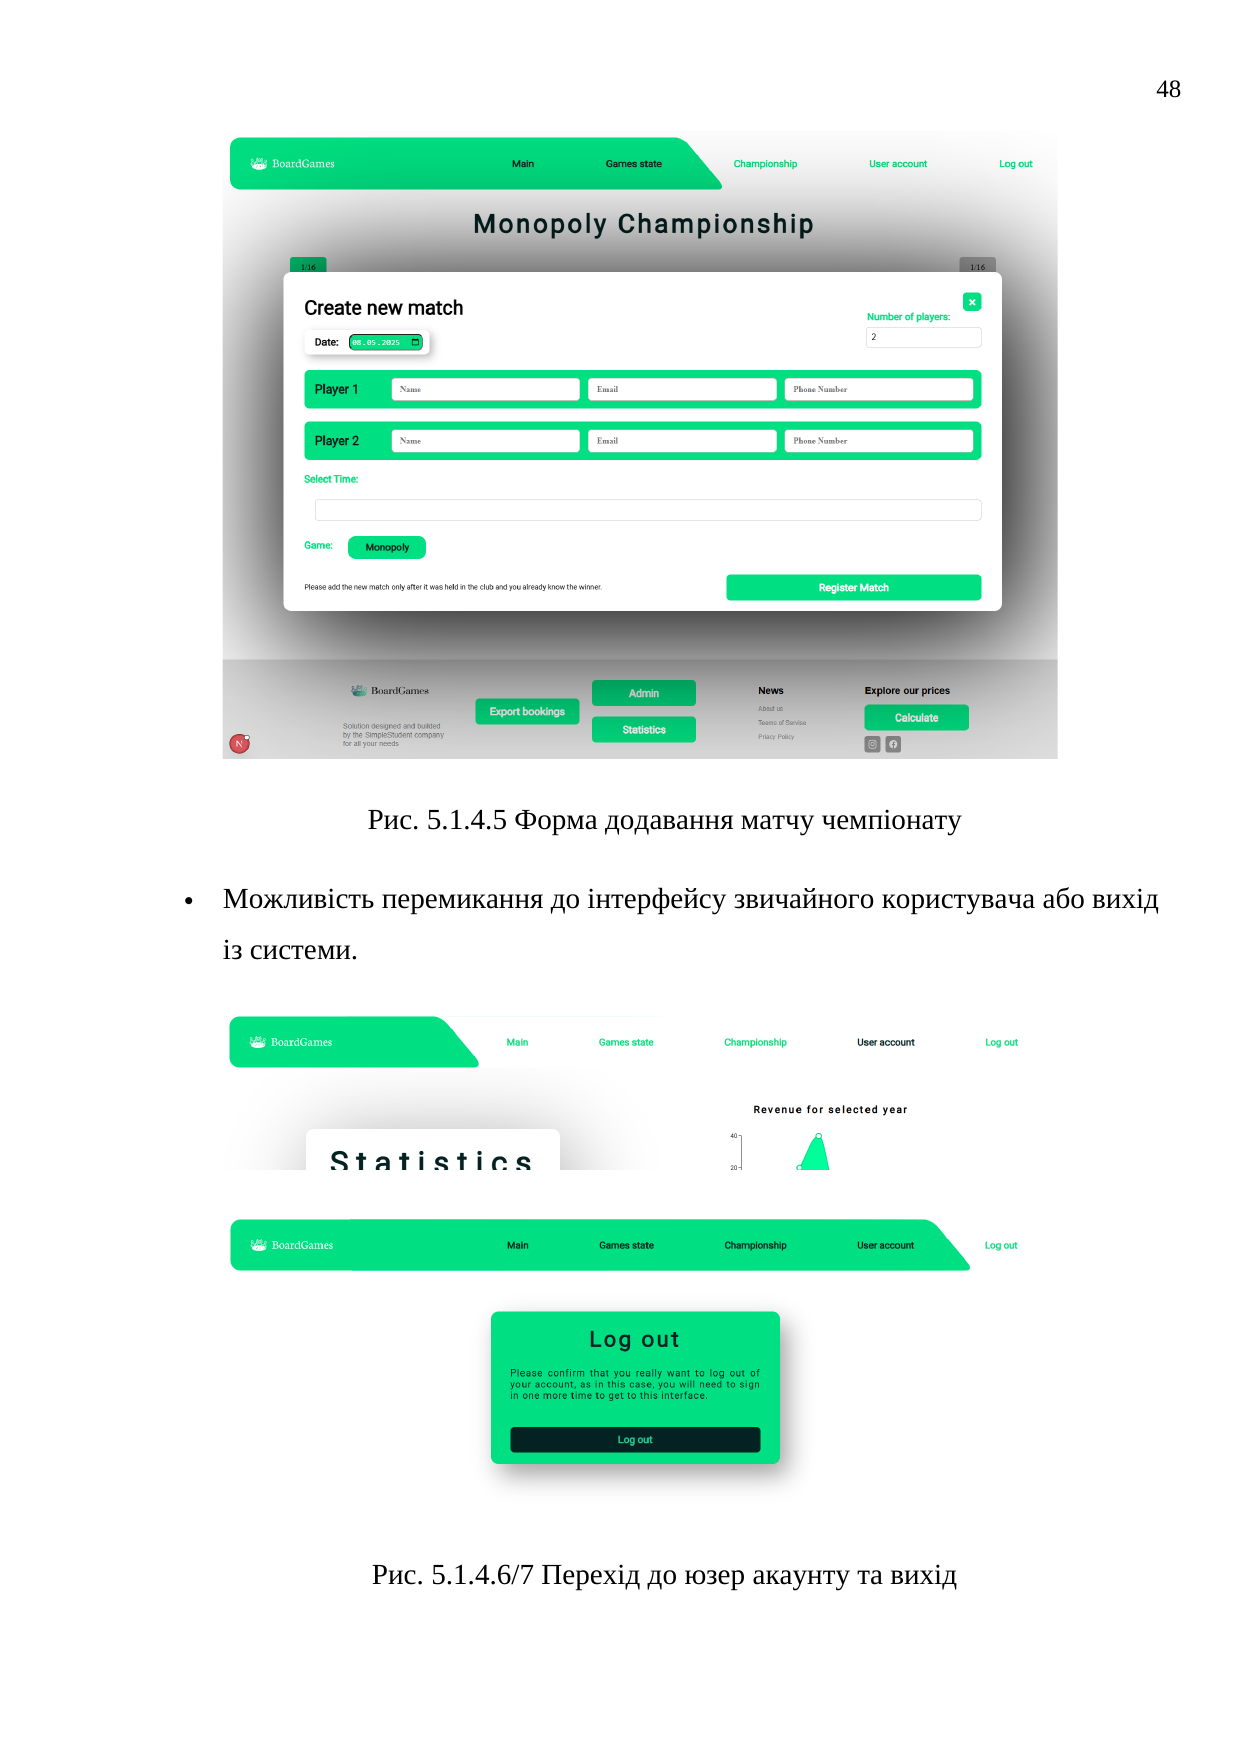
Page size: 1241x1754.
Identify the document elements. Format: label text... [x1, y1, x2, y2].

text Рис. 5.1.4.6/7 Перехід до юзер акаунту та вихід [148, 1557, 1181, 1591]
picture [222, 1213, 1047, 1514]
list Можливість перемикання до інтерфейсу звичайного користувача або вихід із системи. [185, 881, 1181, 965]
picture [222, 1011, 1049, 1170]
picture [222, 131, 1058, 759]
text Рис. 5.1.4.5 Форма додавання матчу чемпіонату [148, 802, 1181, 836]
